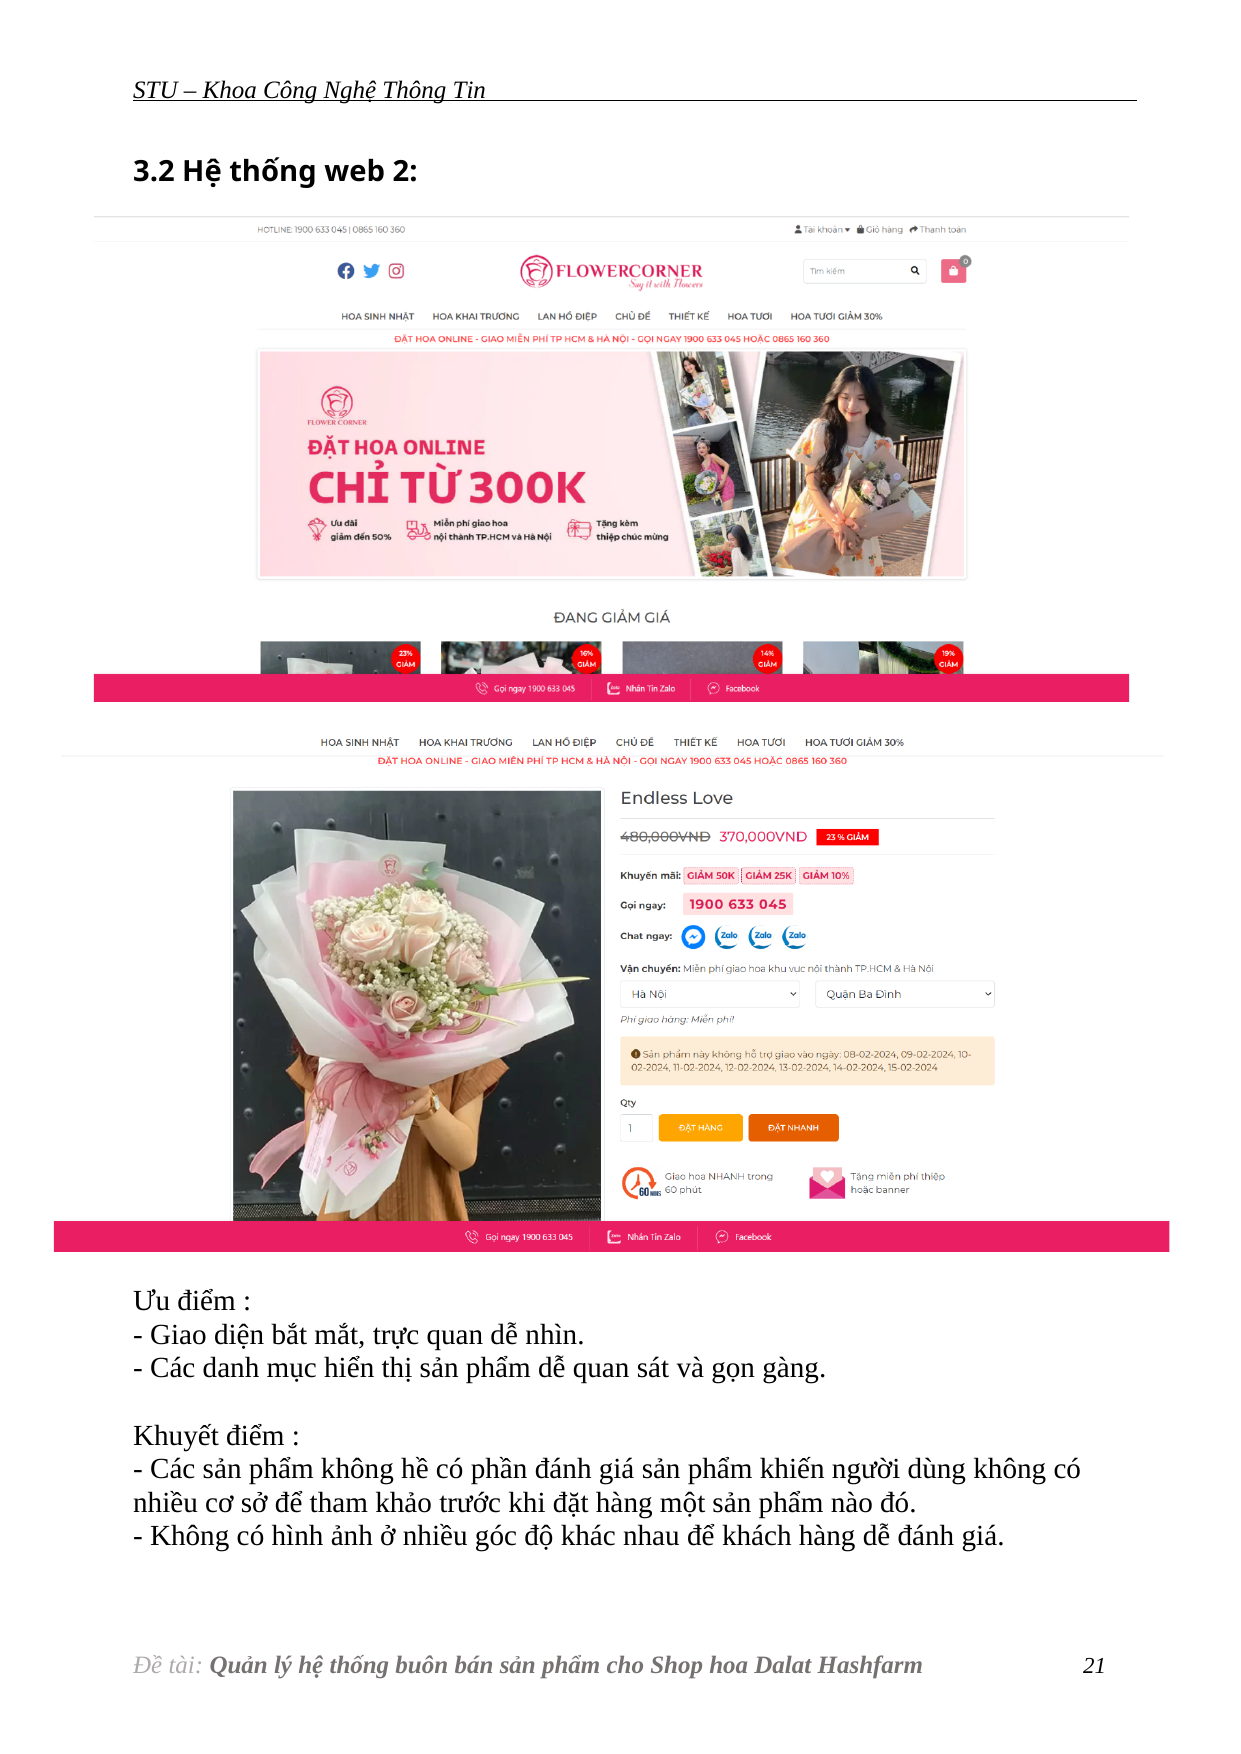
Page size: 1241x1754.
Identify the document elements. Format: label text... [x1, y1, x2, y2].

text Khuyết điểm : [133, 1418, 1090, 1451]
picture [93, 216, 1130, 702]
picture [53, 729, 1170, 1252]
text - Các sản phẩm không hề có phần đánh giá sản phẩm khiến người dùng không có nhiều cơ sở để tham khảo trước khi đặt hàng một sản phẩm nào đó. [133, 1451, 1090, 1518]
subtitle 3.2 Hệ thống web 2: [133, 150, 1090, 190]
text - Giao diện bắt mắt, trực quan dễ nhìn. [133, 1317, 1090, 1351]
text - Các danh mục hiển thị sản phẩm dễ quan sát và gọn gàng. [133, 1351, 1090, 1384]
text - Không có hình ảnh ở nhiều góc độ khác nhau để khách hàng dễ đánh giá. [133, 1518, 1090, 1552]
text Ưu điểm : [133, 1283, 1090, 1317]
